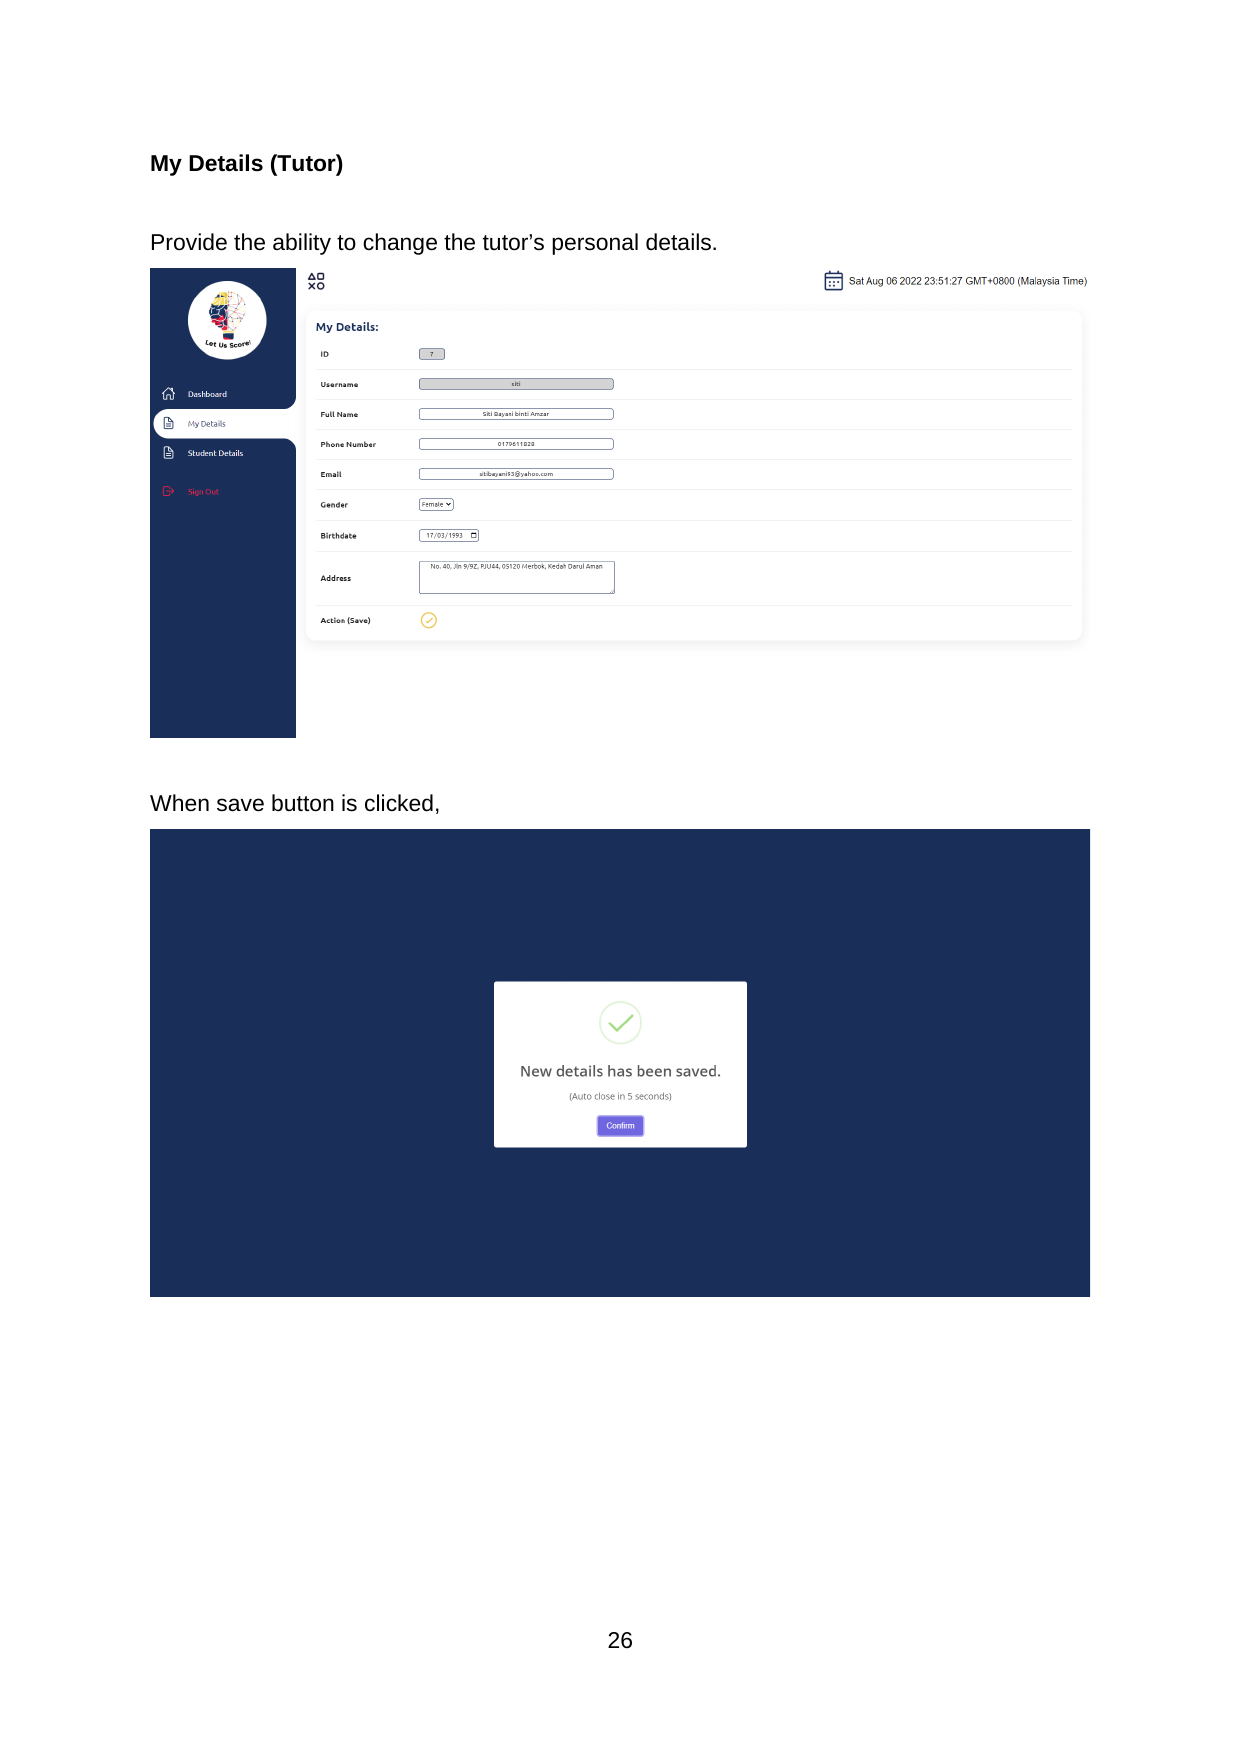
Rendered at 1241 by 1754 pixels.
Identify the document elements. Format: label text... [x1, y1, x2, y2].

text My Details (Tutor) [150, 150, 1090, 176]
text Provide the ability to change the tutor’s personal details. [150, 229, 1090, 255]
picture [150, 829, 1091, 1297]
text When save button is clicked, [150, 790, 1090, 817]
picture [150, 268, 1091, 738]
